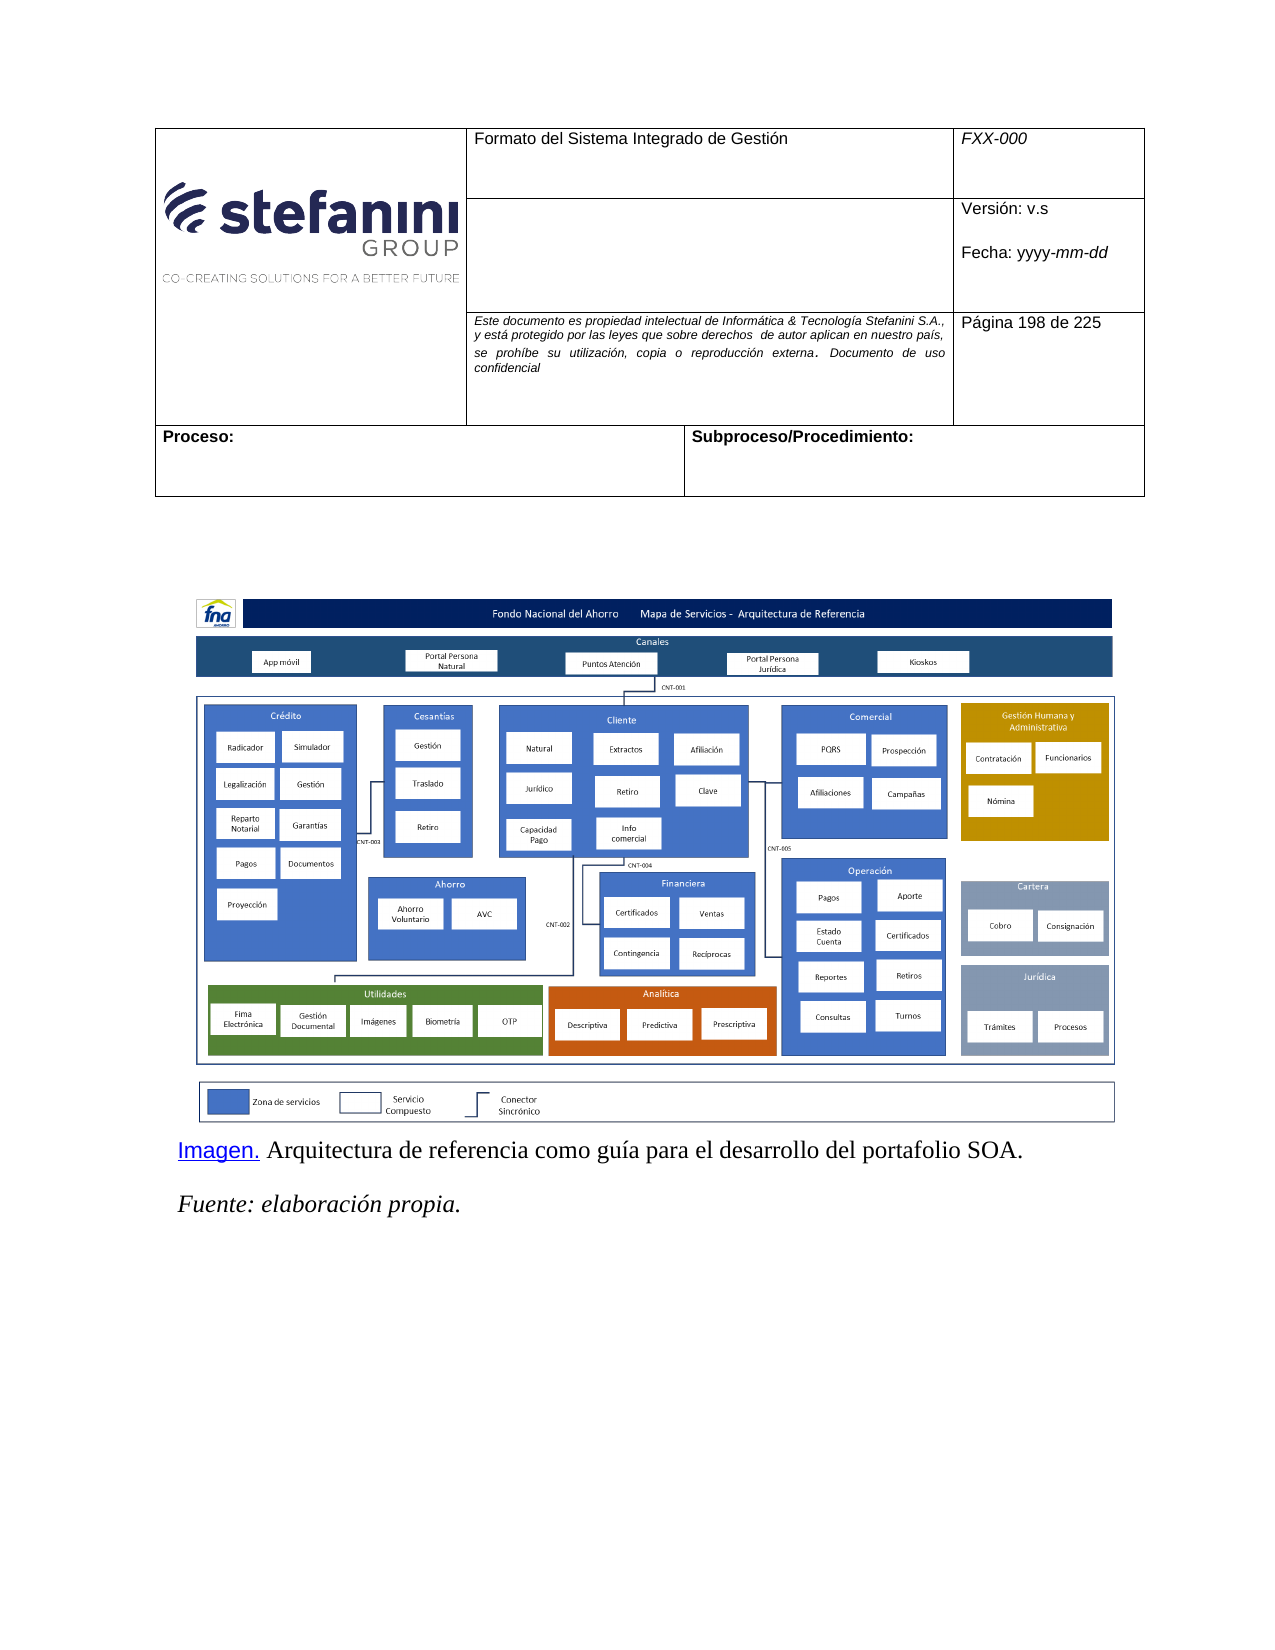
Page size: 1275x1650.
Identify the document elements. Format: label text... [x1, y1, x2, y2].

picture [162, 182, 460, 286]
text Fuente: elaboración propia. [177, 1189, 1098, 1218]
picture [196, 599, 1115, 1123]
text Imagen. Arquitectura de referencia como guía para el desarrollo del portafolio SOA. [177, 1135, 1098, 1164]
